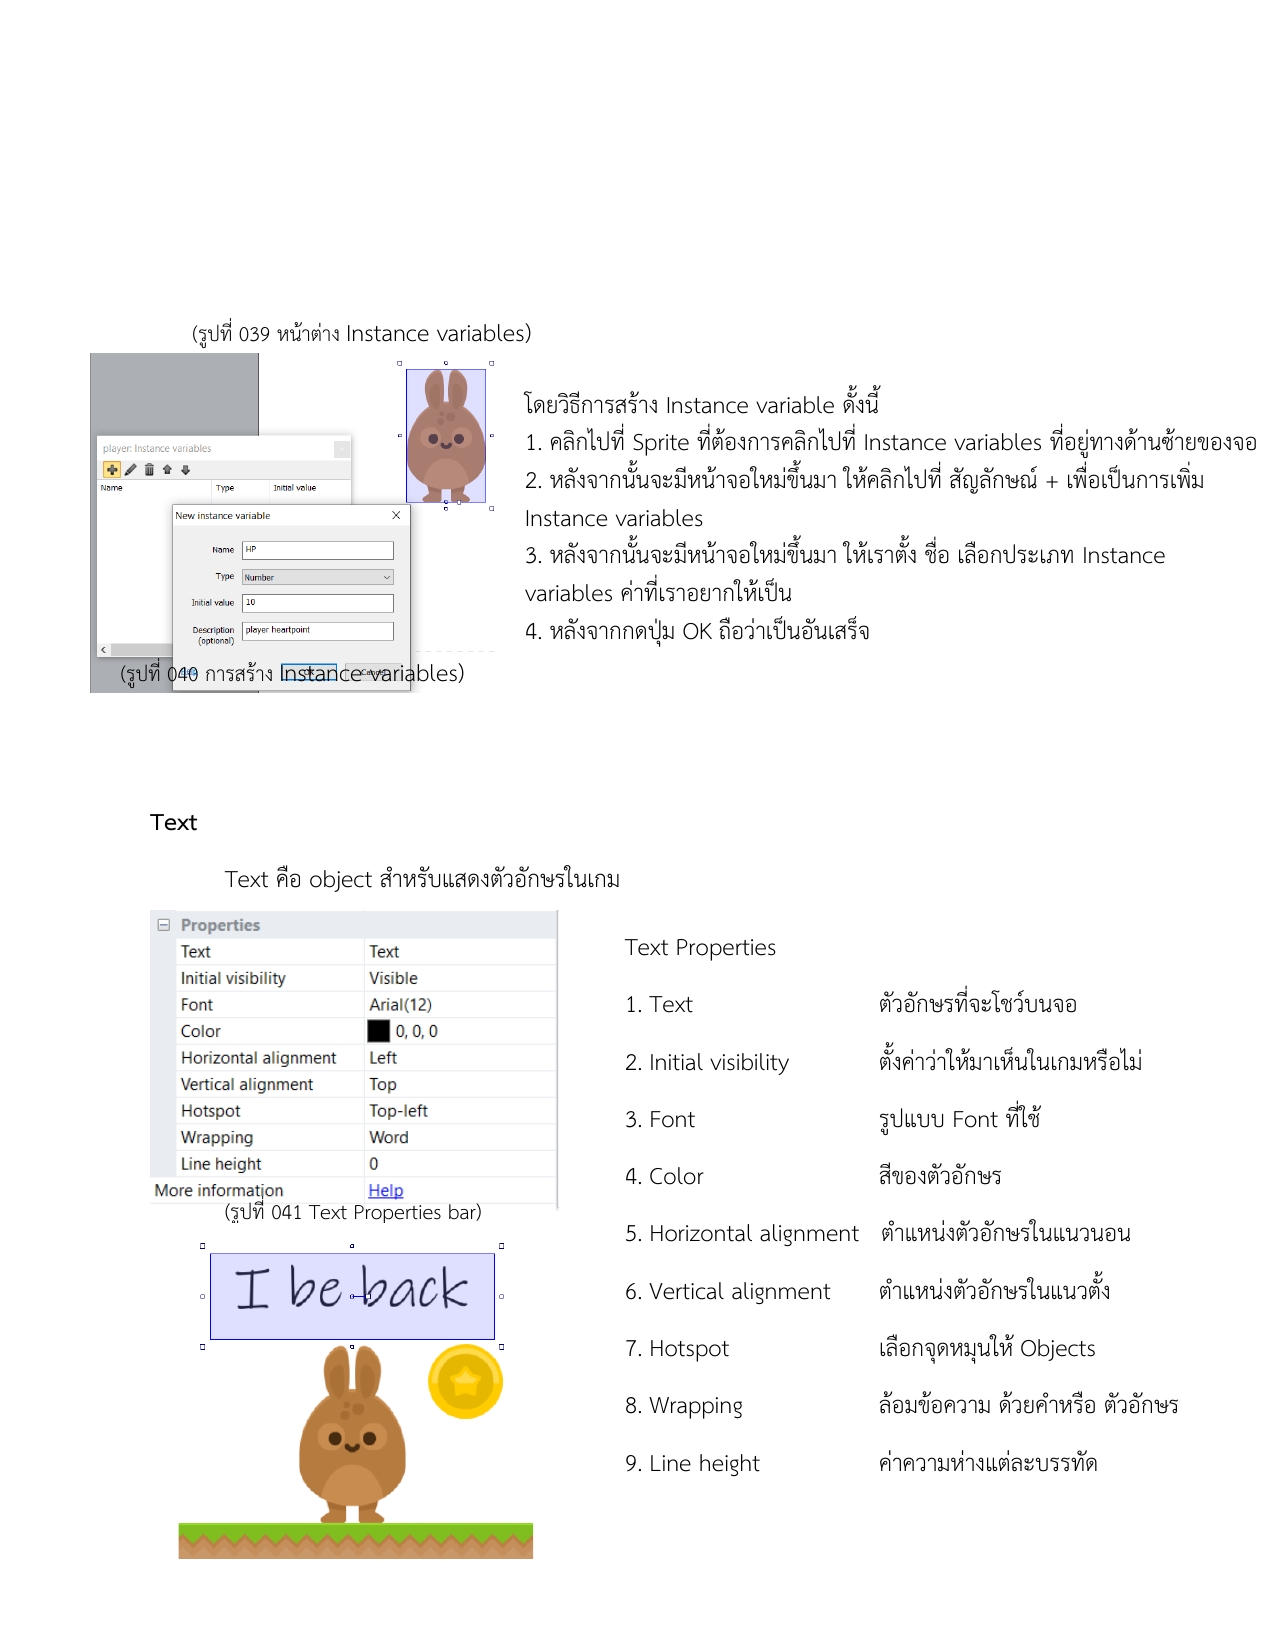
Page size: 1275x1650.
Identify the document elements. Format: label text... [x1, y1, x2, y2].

picture [150, 910, 559, 1211]
text Text คือ object สำหรับแสดงตัวอักษรในเกม [150, 858, 1125, 896]
text Text [150, 801, 1125, 839]
picture [178, 1223, 534, 1559]
picture [90, 353, 499, 693]
